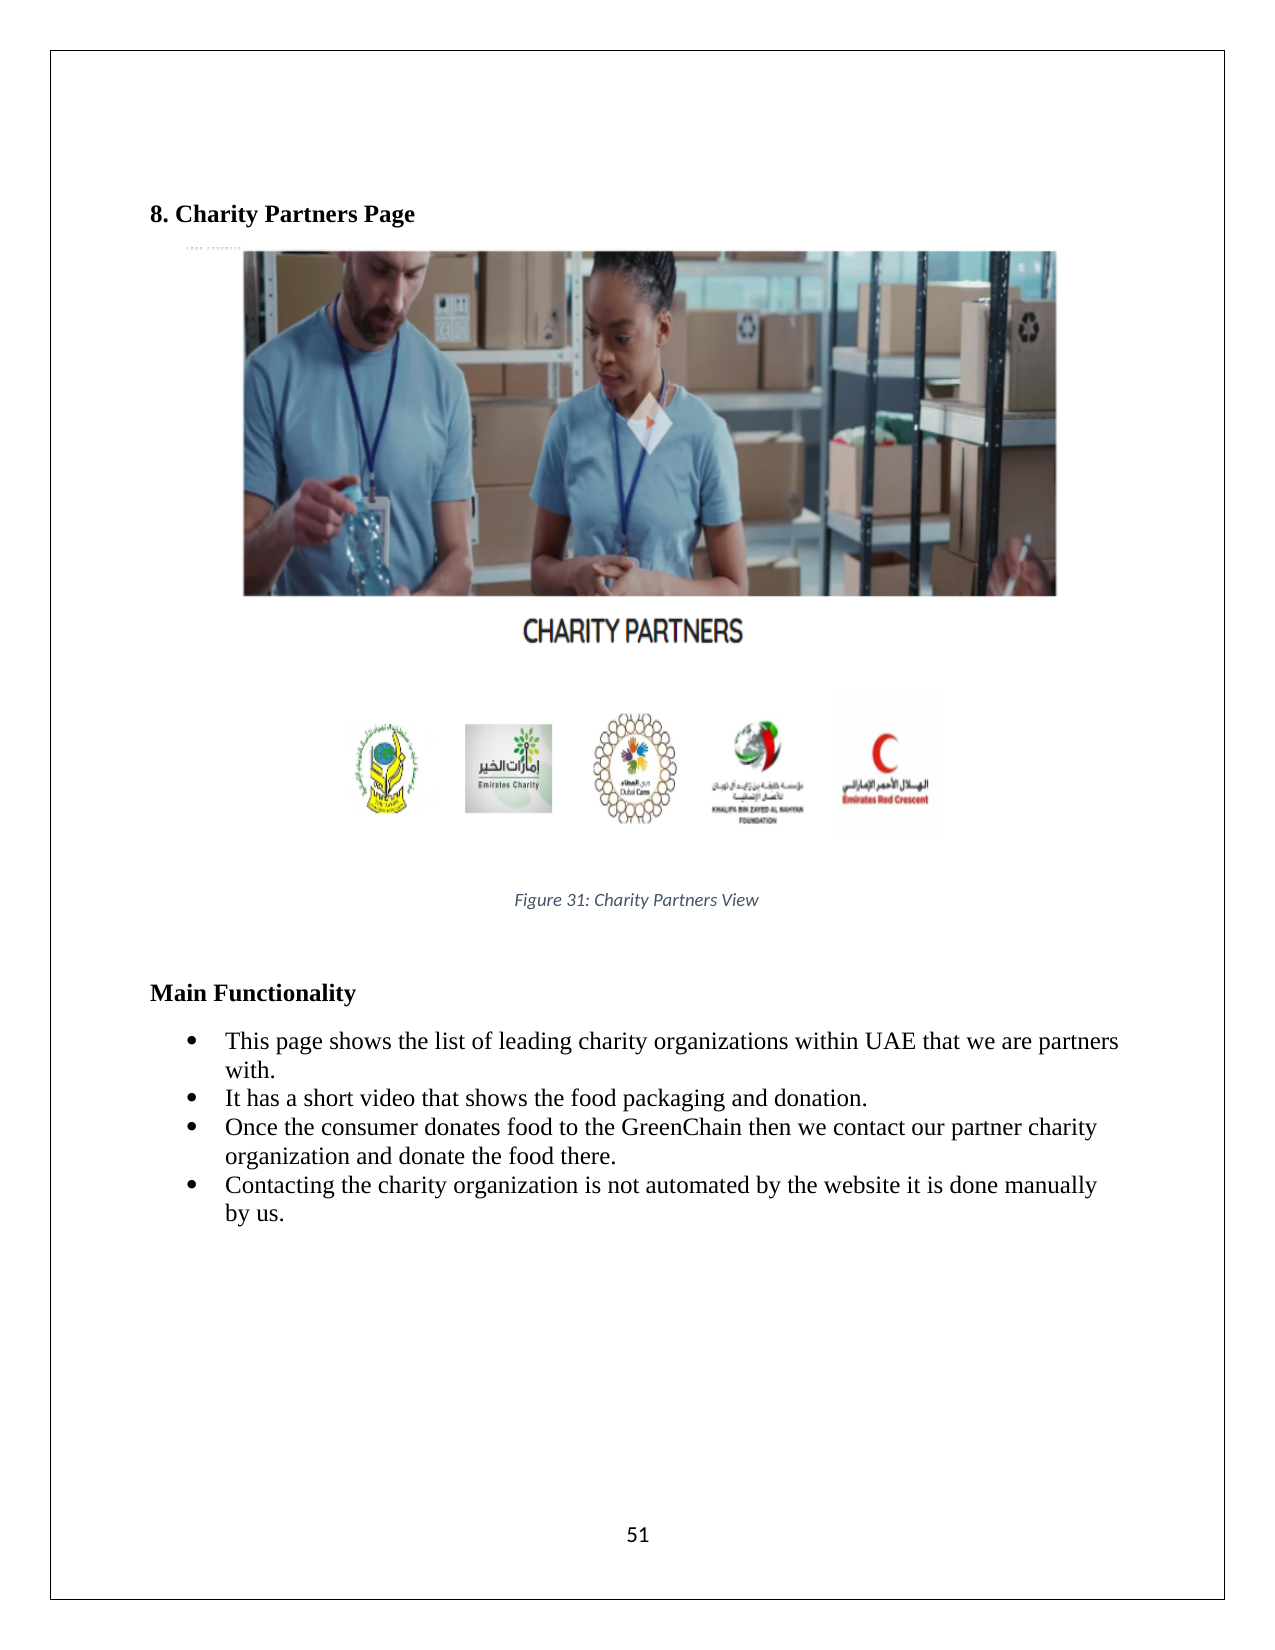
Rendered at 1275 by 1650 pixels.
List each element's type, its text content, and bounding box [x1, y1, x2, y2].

list Once the consumer donates food to the GreenChain then we contact our partner charity organization and donate the food there. [187, 1112, 1125, 1170]
list This page shows the list of leading charity organizations within UAE that we are partners with. [187, 1026, 1125, 1083]
text 8. Charity Partners Page [150, 199, 1125, 228]
text Main Functionality [150, 978, 1125, 1007]
list Contacting the charity organization is not automated by the website it is done manually by us. [187, 1170, 1125, 1227]
list It has a short video that shows the food packaging and donation. [187, 1083, 1125, 1112]
picture [150, 247, 1125, 869]
